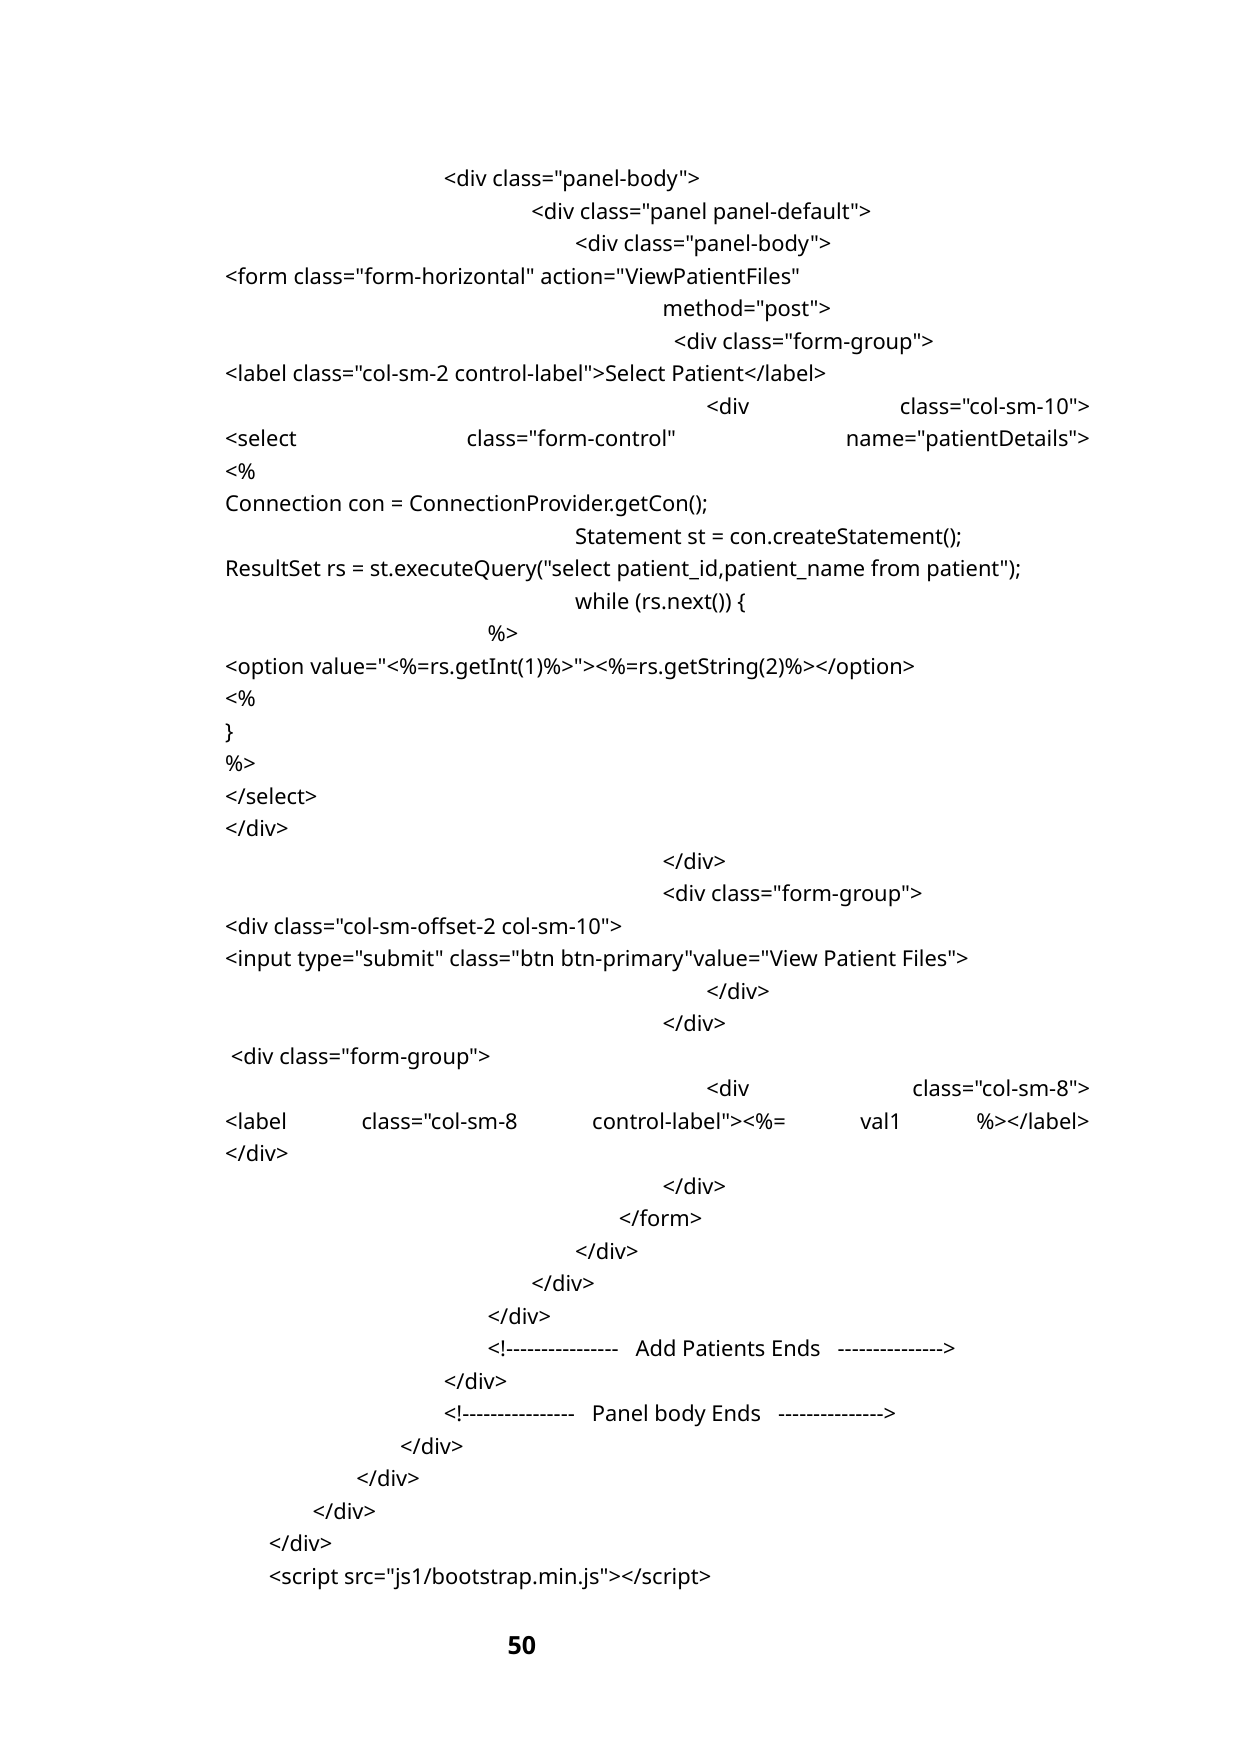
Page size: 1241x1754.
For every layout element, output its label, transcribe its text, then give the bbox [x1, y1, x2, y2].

text <div class="form-group"> [225, 324, 1090, 357]
text </div> [225, 1429, 1090, 1462]
text <div class="col-sm-10"> <select class="form-control" name="patientDetails"> <% [225, 389, 1090, 487]
text </div> [225, 1527, 1090, 1559]
text </div> [225, 812, 1090, 844]
text </select> [225, 779, 1090, 812]
text <div class="form-group"> [225, 877, 1090, 909]
text </form> [225, 1202, 1090, 1234]
text <label class="col-sm-2 control-label">Select Patient</label> [225, 357, 1090, 389]
text </div> [225, 1364, 1090, 1397]
text ResultSet rs = st.executeQuery("select patient_id,patient_name from patient"); [225, 552, 1090, 584]
text </div> [225, 1234, 1090, 1267]
text <form class="form-horizontal" action="ViewPatientFiles" [225, 259, 1090, 292]
text method="post"> [225, 292, 1090, 324]
text </div> [225, 974, 1090, 1007]
text </div> [225, 1299, 1090, 1332]
text </div> [225, 1169, 1090, 1202]
text %> [225, 747, 1090, 779]
text </div> [225, 1462, 1090, 1494]
text <div class="panel-body"> [225, 162, 1090, 194]
text </div> [225, 844, 1090, 877]
text } [225, 714, 1090, 747]
text <script src="js1/bootstrap.min.js"></script> [225, 1559, 1090, 1592]
text <input type="submit" class="btn btn-primary"value="View Patient Files"> [225, 942, 1090, 974]
text </div> [225, 1007, 1090, 1039]
text <div class="form-group"> [225, 1039, 1090, 1072]
text </div> [225, 1494, 1090, 1527]
text <!---------------- Add Patients Ends ---------------> [225, 1332, 1090, 1364]
text </div> [225, 1267, 1090, 1299]
text <option value="<%=rs.getInt(1)%>"><%=rs.getString(2)%></option> [225, 649, 1090, 682]
text %> [225, 617, 1090, 649]
text <div class="col-sm-8"> <label class="col-sm-8 control-label"><%= val1 %></label> </div> [225, 1072, 1090, 1169]
text Statement st = con.createStatement(); [225, 519, 1090, 552]
text while (rs.next()) { [225, 584, 1090, 617]
text <div class="panel-body"> [225, 227, 1090, 259]
text <!---------------- Panel body Ends ---------------> [225, 1397, 1090, 1429]
text Connection con = ConnectionProvider.getCon(); [225, 487, 1090, 519]
text <% [225, 682, 1090, 714]
text <div class="panel panel-default"> [225, 194, 1090, 227]
text <div class="col-sm-offset-2 col-sm-10"> [225, 909, 1090, 942]
